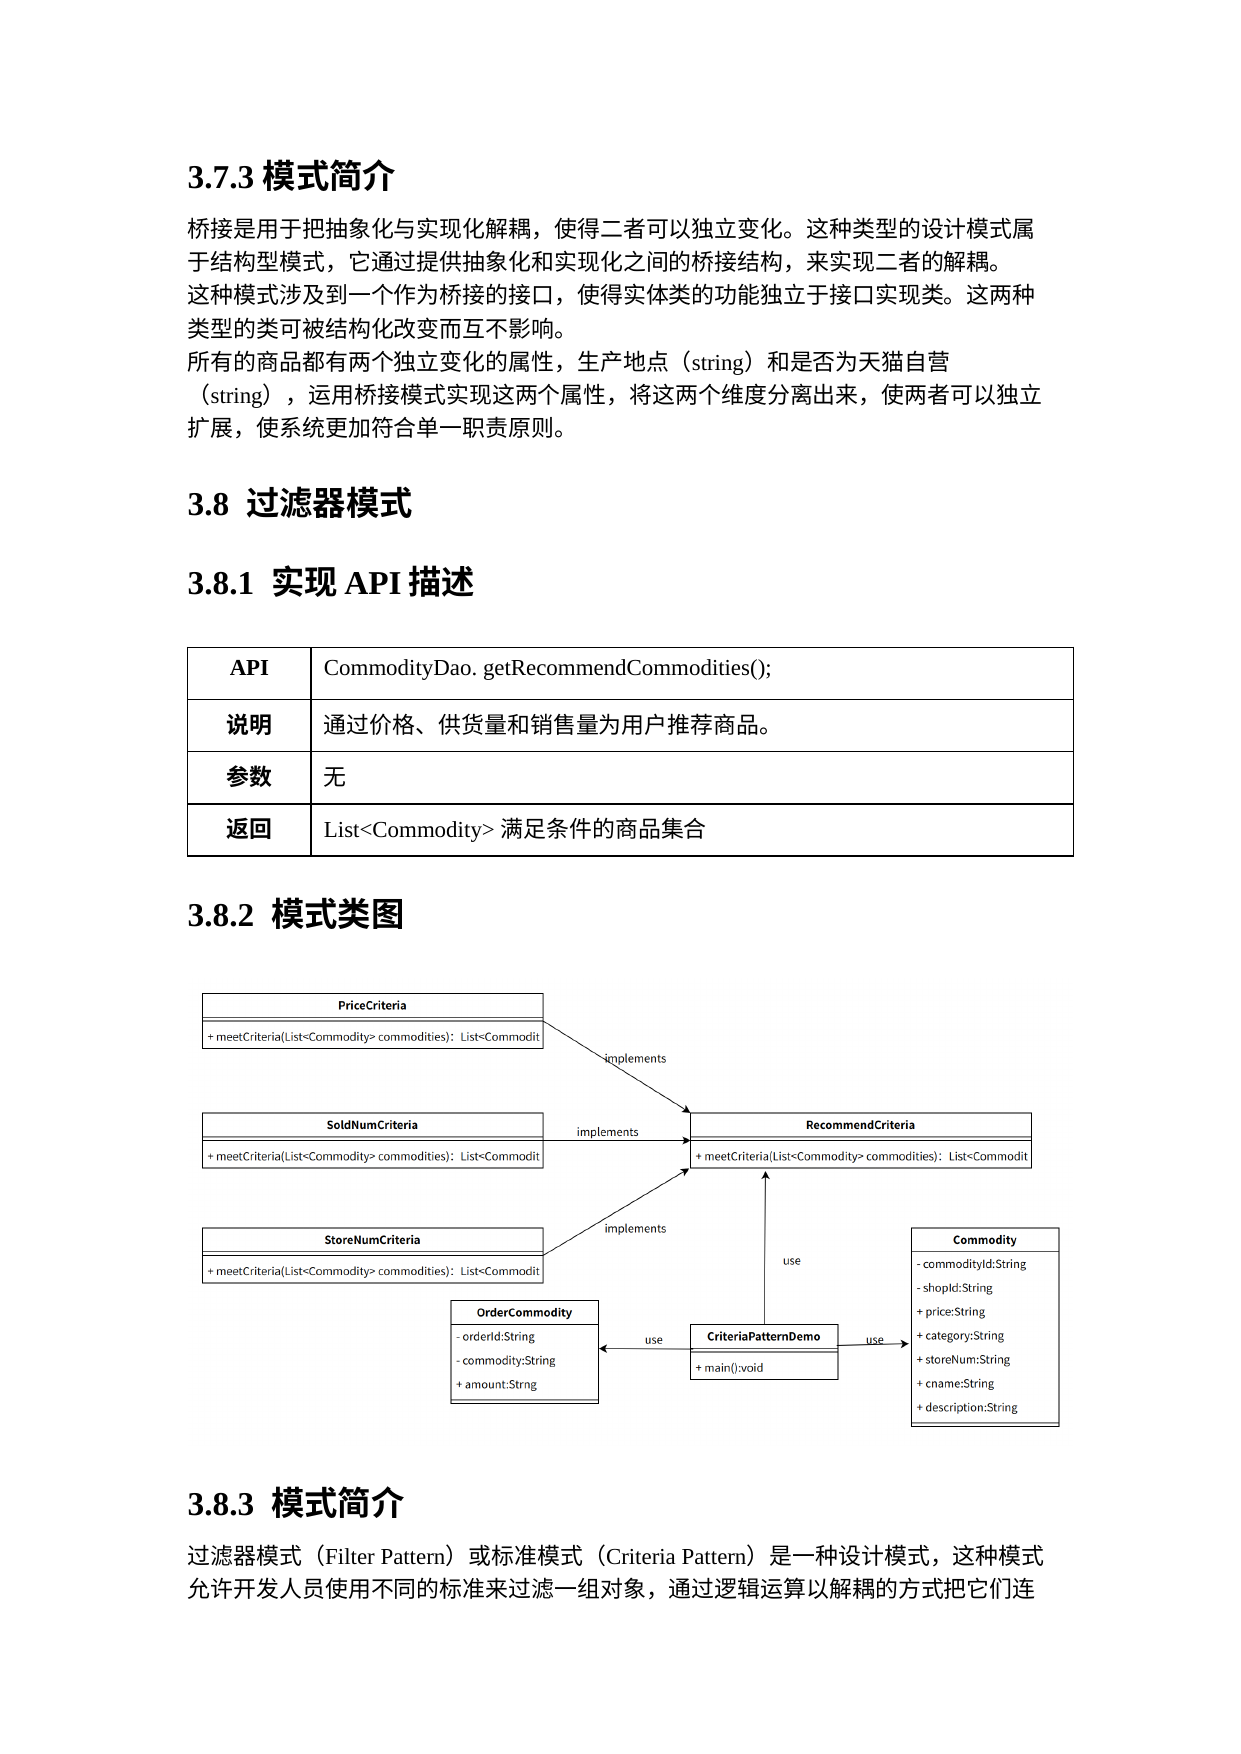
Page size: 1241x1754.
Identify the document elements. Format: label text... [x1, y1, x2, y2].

text 桥接是用于把抽象化与实现化解耦，使得二者可以独立变化。这种类型的设计模式属于结构型模式，它通过提供抽象化和实现化之间的桥接结构，来实现二者的解耦。 [187, 211, 1053, 277]
table_cell 返回 [188, 805, 310, 855]
table_cell 无 [312, 752, 1073, 803]
text 这种模式涉及到一个作为桥接的接口，使得实体类的功能独立于接口实现类。这两种类型的类可被结构化改变而互不影响。 [187, 277, 1053, 344]
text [187, 1537, 1053, 1604]
text 3.8 过滤器模式 [187, 477, 1053, 525]
table_cell 通过价格、供货量和销售量为用户推荐商品。 [312, 700, 1073, 751]
table_header API [188, 648, 310, 699]
text 3.8.2 模式类图 [187, 888, 1053, 936]
table_cell 参数 [188, 752, 310, 803]
text 3.8.3 模式简介 [187, 1477, 1053, 1525]
table_cell 说明 [188, 700, 310, 751]
table_cell List<Commodity> 满足条件的商品集合 [312, 805, 1073, 855]
table_header CommodityDao. getRecommendCommodities(); [312, 648, 1073, 699]
text 3.7.3 模式简介 [187, 150, 1053, 198]
picture [187, 978, 1074, 1446]
text 所有的商品都有两个独立变化的属性，生产地点（string）和是否为天猫自营（string），运用桥接模式实现这两个属性，将这两个维度分离出来，使两者可以独立扩展，使系统更加符合单一职责原则。 [187, 344, 1053, 443]
text 3.8.1 实现API描述 [187, 556, 1053, 604]
